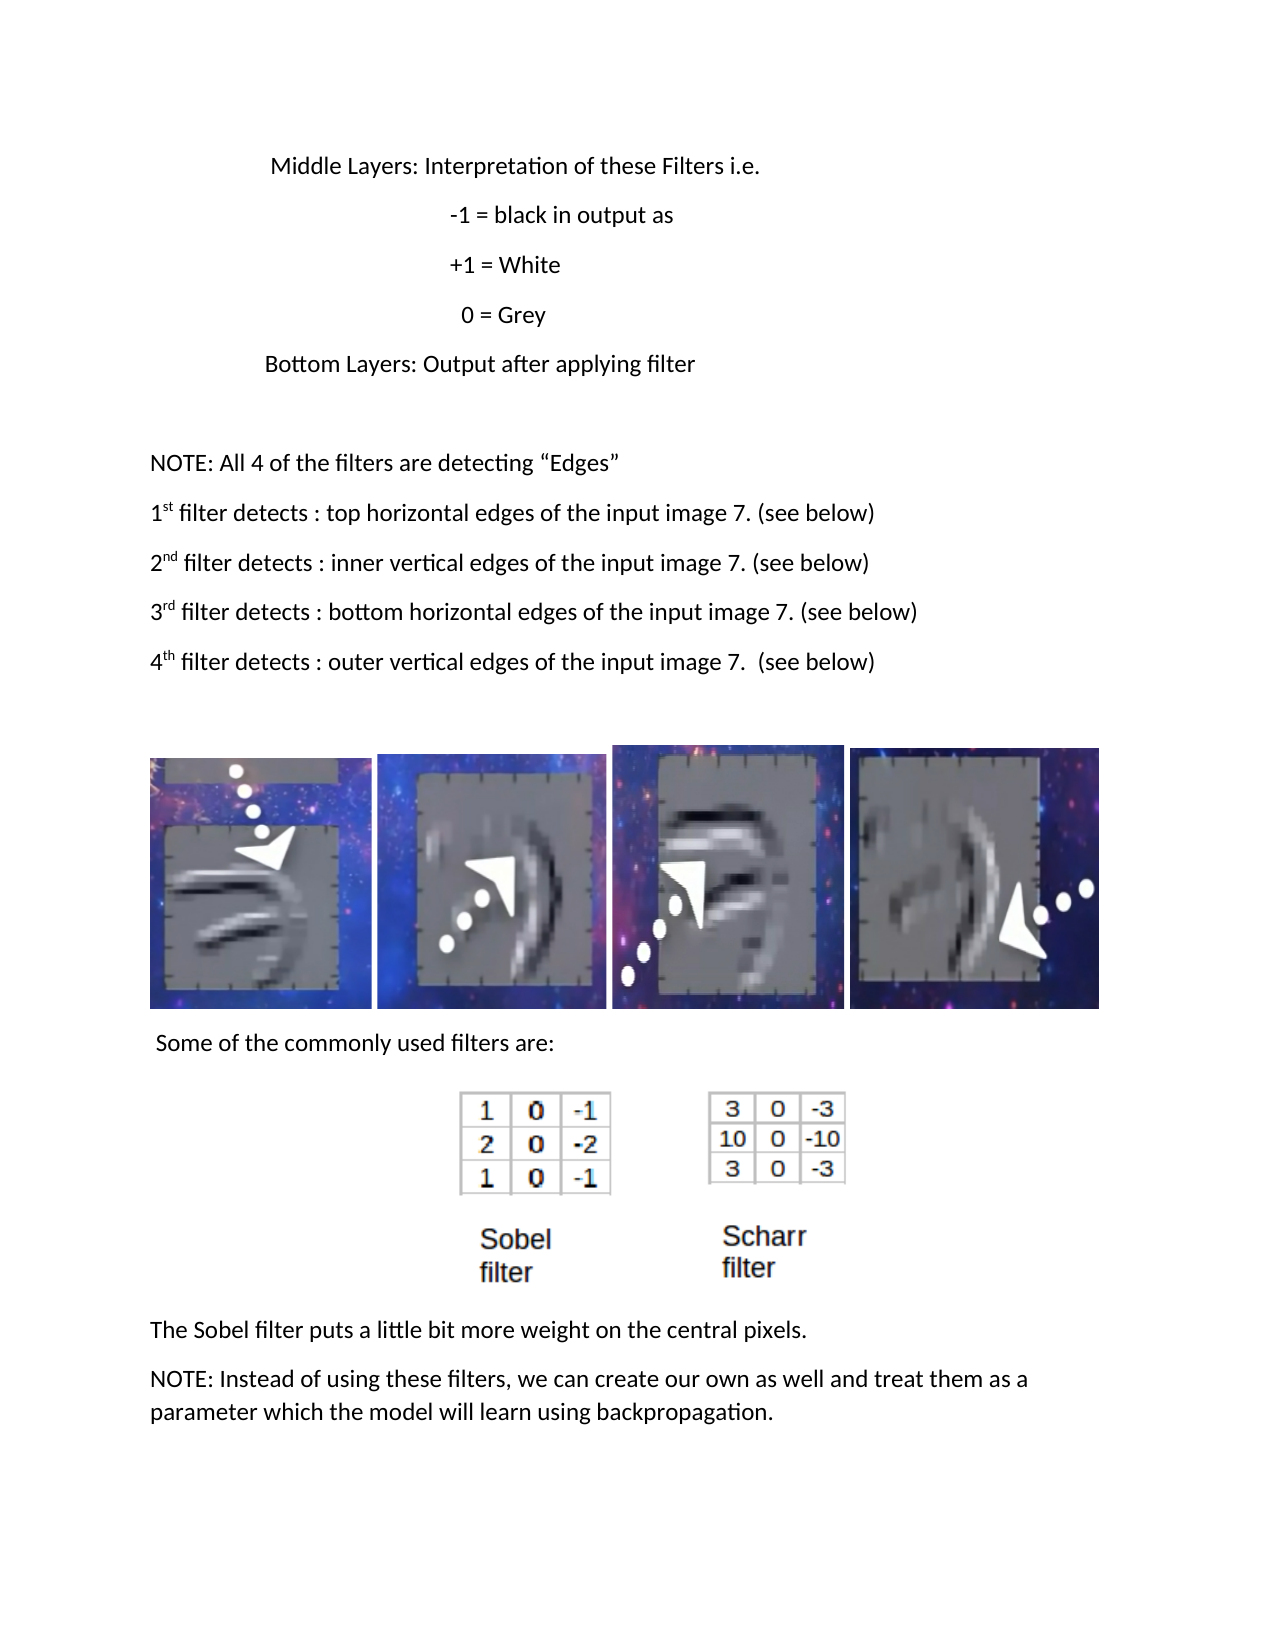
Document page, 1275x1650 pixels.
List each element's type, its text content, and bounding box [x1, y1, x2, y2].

text 1st filter detects : top horizontal edges of the input image 7. (see below) [150, 497, 1125, 528]
picture [150, 758, 372, 1009]
text The Sobel filter puts a little bit more weight on the central pixels. [150, 1314, 1125, 1344]
picture [850, 748, 1099, 1009]
picture [377, 754, 607, 1009]
text 0 = Grey [150, 299, 1125, 329]
text 2nd filter detects : inner vertical edges of the input image 7. (see below) [150, 547, 1125, 577]
text 4th filter detects : outer vertical edges of the input image 7. (see below) [150, 646, 1125, 676]
text Middle Layers: Interpretation of these Filters i.e. [150, 150, 1125, 181]
text NOTE: All 4 of the filters are detecting “Edges” [150, 447, 1125, 478]
picture [612, 745, 845, 1009]
text NOTE: Instead of using these filters, we can create our own as well and treat them as a parameter which the model will learn using backpropagation. [150, 1363, 1125, 1427]
text Some of the commonly used filters are: [150, 1027, 1125, 1058]
text Bottom Layers: Output after applying filter [150, 348, 1125, 379]
picture [444, 1077, 857, 1295]
text 3rd filter detects : bottom horizontal edges of the input image 7. (see below) [150, 596, 1125, 627]
text -1 = black in output as [150, 199, 1125, 230]
text +1 = White [150, 249, 1125, 280]
